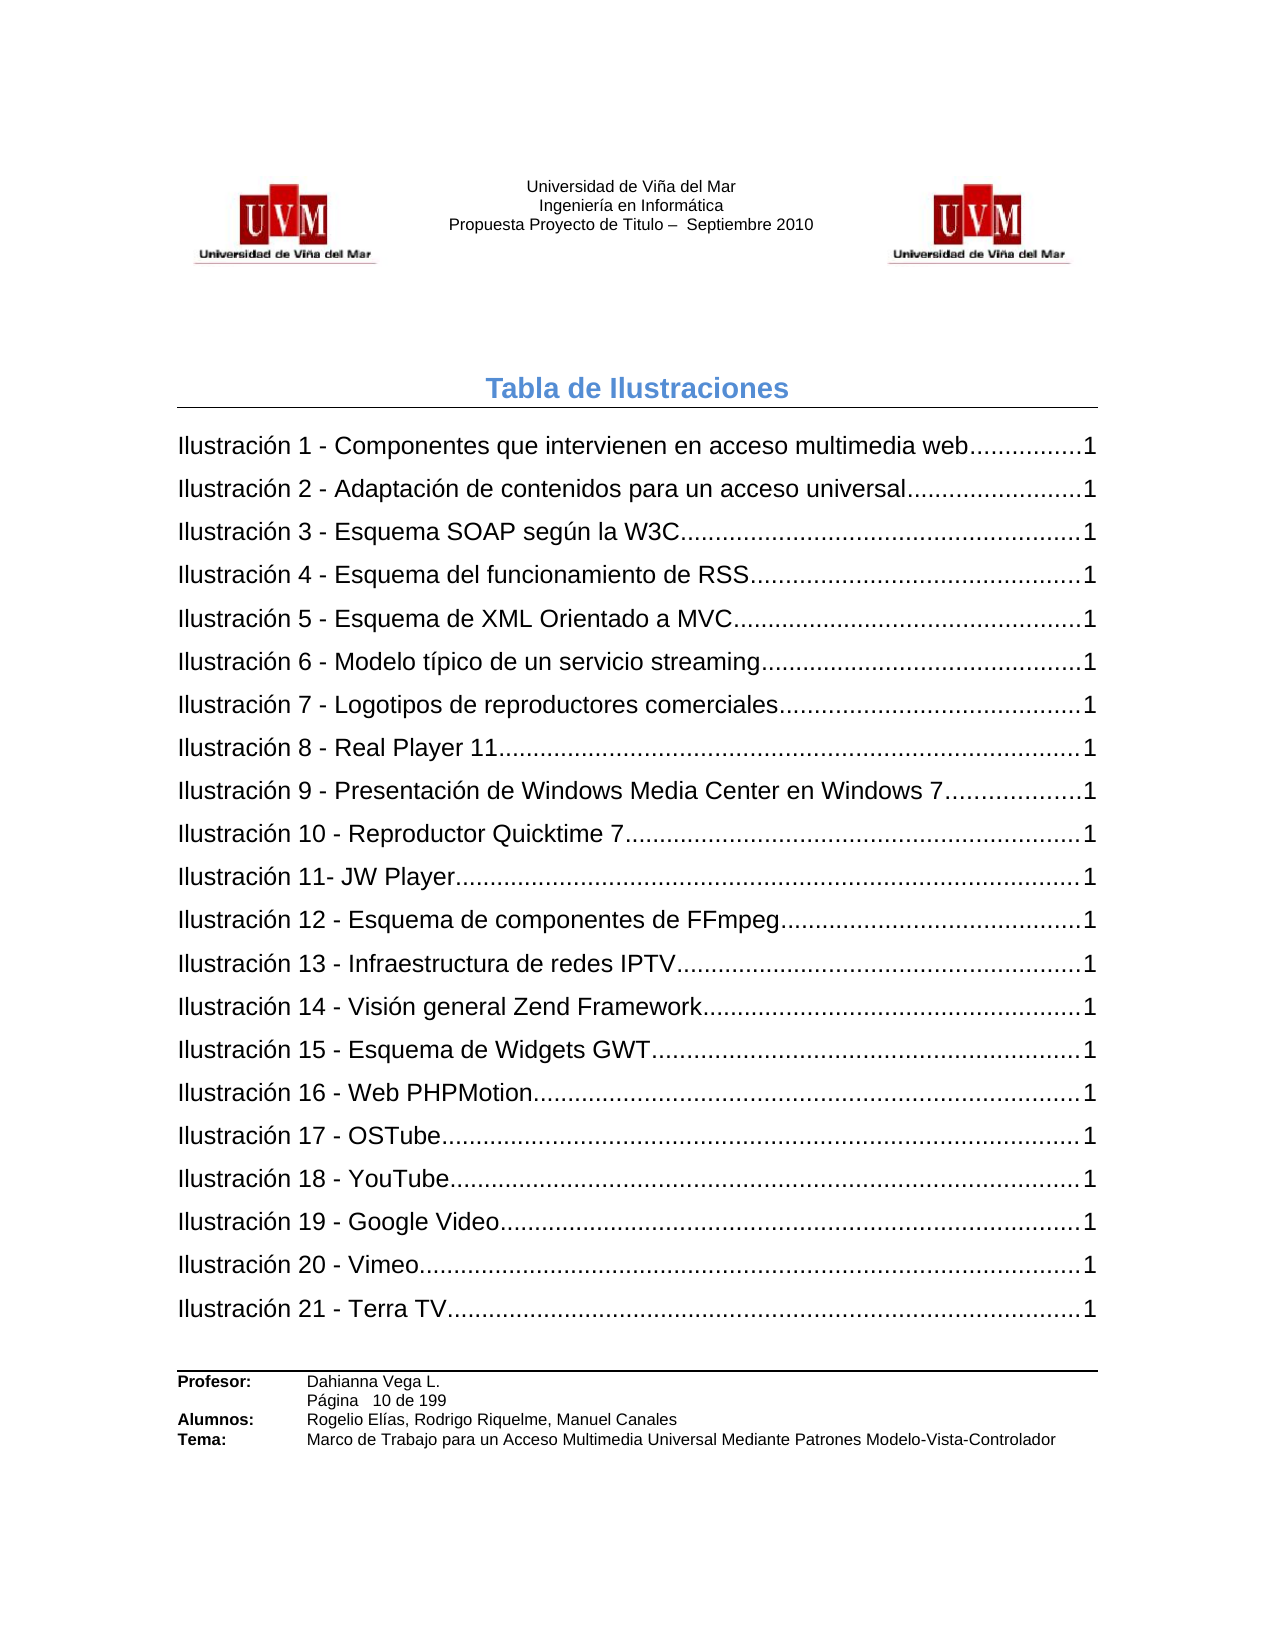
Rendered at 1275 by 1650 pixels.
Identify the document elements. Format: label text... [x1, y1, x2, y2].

text Ilustración 18 - YouTube 1 [177, 1164, 1098, 1193]
text Ilustración 11- JW Player 1 [177, 862, 1098, 891]
text Ilustración 3 - Esquema SOAP según la W3C 1 [177, 517, 1098, 546]
text Ilustración 17 - OSTube 1 [177, 1121, 1098, 1150]
text Ilustración 15 - Esquema de Widgets GWT 1 [177, 1035, 1098, 1063]
text Ilustración 1 - Componentes que intervienen en acceso multimedia web 1 [177, 431, 1098, 460]
text Ilustración 4 - Esquema del funcionamiento de RSS 1 [177, 560, 1098, 589]
text Ilustración 14 - Visión general Zend Framework 1 [177, 992, 1098, 1020]
title Tabla de Ilustraciones [177, 371, 1098, 407]
text Ilustración 19 - Google Video 1 [177, 1207, 1098, 1236]
text Ilustración 20 - Vimeo 1 [177, 1250, 1098, 1279]
text Ilustración 2 - Adaptación de contenidos para un acceso universal 1 [177, 474, 1098, 503]
text Ilustración 10 - Reproductor Quicktime 7 1 [177, 819, 1098, 848]
text Ilustración 8 - Real Player 11 1 [177, 733, 1098, 762]
text Ilustración 12 - Esquema de componentes de FFmpeg 1 [177, 905, 1098, 934]
picture [177, 176, 390, 267]
text Ilustración 16 - Web PHPMotion 1 [177, 1078, 1098, 1107]
picture [871, 176, 1084, 267]
text Ilustración 7 - Logotipos de reproductores comerciales 1 [177, 690, 1098, 718]
text Ilustración 5 - Esquema de XML Orientado a MVC 1 [177, 603, 1098, 632]
text Ilustración 13 - Infraestructura de redes IPTV 1 [177, 948, 1098, 977]
text Ilustración 6 - Modelo típico de un servicio streaming 1 [177, 647, 1098, 675]
text Ilustración 9 - Presentación de Windows Media Center en Windows 7 1 [177, 776, 1098, 805]
text Ilustración 21 - Terra TV 1 [177, 1293, 1098, 1322]
